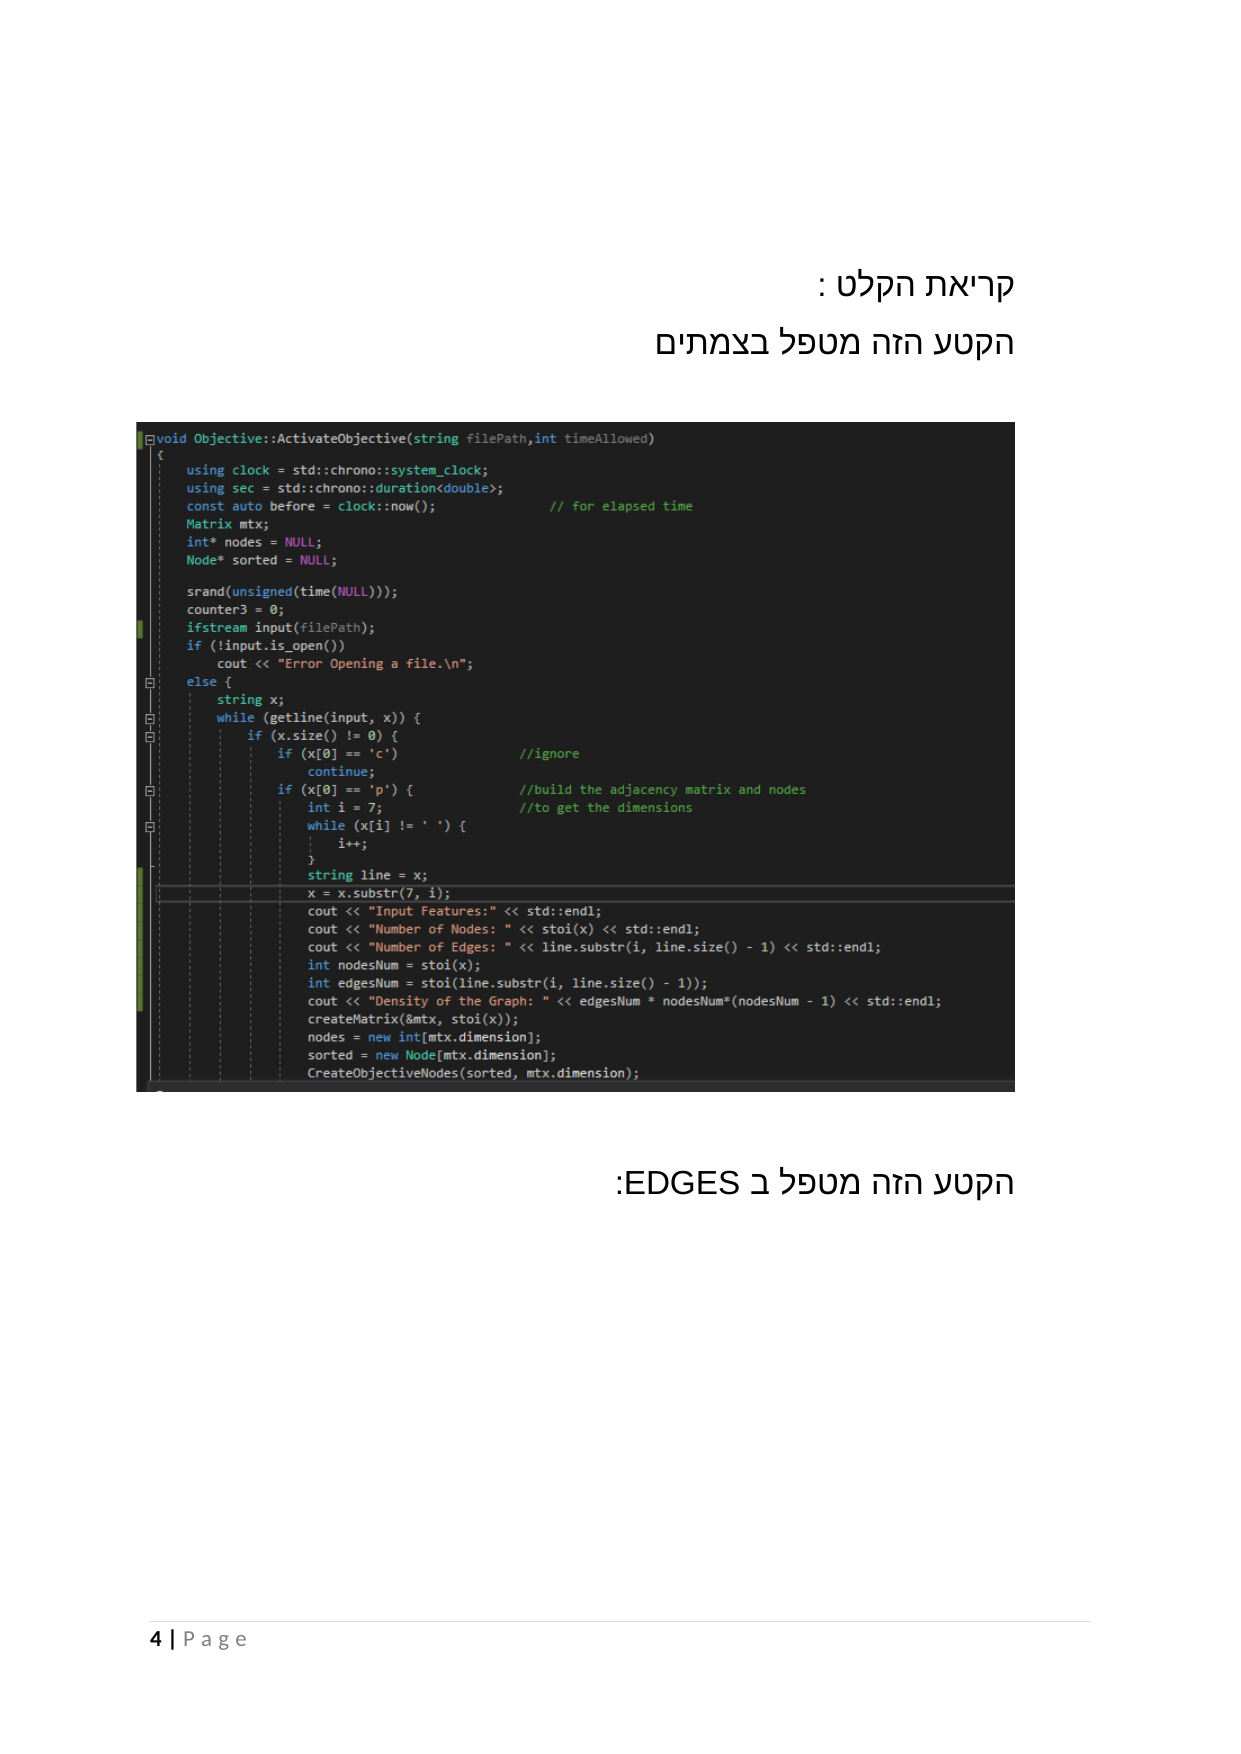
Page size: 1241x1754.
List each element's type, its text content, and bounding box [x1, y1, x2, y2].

list הקטע הזה מטפל ב EDGES: [187, 1163, 1015, 1201]
list קריאת הקלט : [187, 265, 1015, 304]
picture [136, 422, 1015, 1092]
list הקטע הזה מטפל בצמתים [187, 323, 1015, 361]
